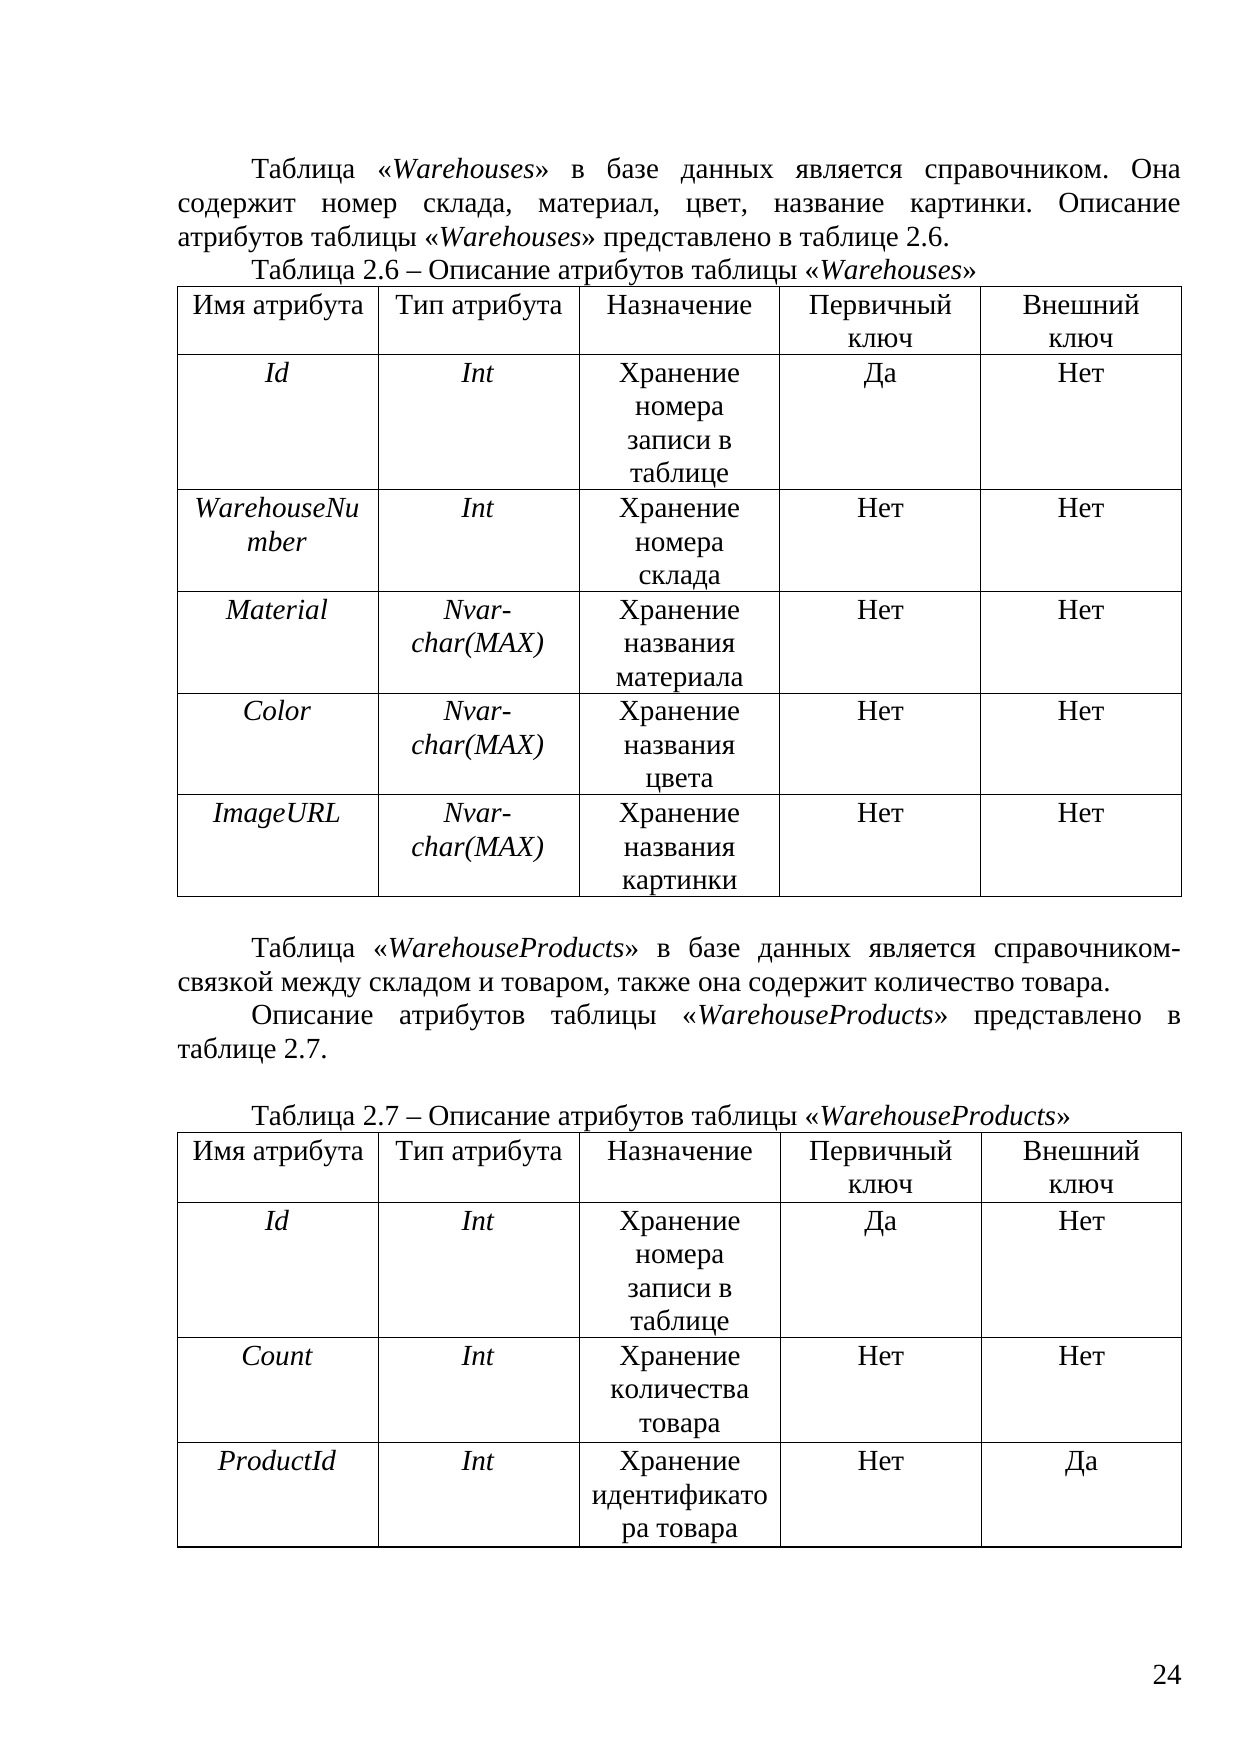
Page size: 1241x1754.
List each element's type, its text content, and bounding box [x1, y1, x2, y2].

text Описание атрибутов таблицы «WarehouseProducts» представлено в таблице 2.7. [177, 997, 1181, 1064]
table_header Назначение [580, 287, 779, 354]
table_cell ProductId [178, 1443, 378, 1546]
table_cell Нет [780, 490, 980, 591]
table_cell Nvar-char(MAX) [379, 694, 579, 794]
table_cell ImageURL [178, 795, 378, 896]
table_cell Нет [781, 1338, 981, 1442]
table_cell Нет [780, 694, 980, 794]
table_cell Хранение названия цвета [580, 694, 779, 794]
table_cell Нет [981, 694, 1181, 794]
table_header Первичный ключ [780, 287, 980, 354]
table_cell Нет [780, 795, 980, 896]
table_cell Id [178, 355, 378, 489]
table_cell Да [982, 1443, 1181, 1546]
text Таблица 2.6 – Описание атрибутов таблицы «Warehouses» [251, 252, 1181, 286]
table_cell Int [379, 1338, 579, 1442]
table_cell Нет [780, 592, 980, 692]
table_header Имя атрибута [178, 287, 378, 354]
table_cell Хранение номера записи в таблице [580, 1203, 780, 1337]
table_cell Хранение названия картинки [580, 795, 779, 896]
table_cell Nvar-char(MAX) [379, 795, 579, 896]
table_cell Хранение названия материала [580, 592, 779, 692]
text Таблица 2.7 – Описание атрибутов таблицы «WarehouseProducts» [251, 1098, 1181, 1132]
text Таблица «Warehouses» в базе данных является справочником. Она содержит номер склада, материал, цвет, название картинки. Описание атрибутов таблицы «Warehouses» представлено в таблице 2.6. [177, 152, 1181, 252]
table_cell Id [178, 1203, 378, 1337]
table_cell Int [379, 1443, 579, 1546]
table_cell Material [178, 592, 378, 692]
table_cell Nvar-char(MAX) [379, 592, 579, 692]
table_cell Нет [981, 490, 1181, 591]
table_cell Хранение количества товара [580, 1338, 780, 1442]
table_cell Нет [982, 1338, 1181, 1442]
table_cell Нет [982, 1203, 1181, 1337]
table_cell Нет [981, 592, 1181, 692]
table_header Имя атрибута [178, 1133, 378, 1202]
table_header Назначение [580, 1133, 780, 1202]
table_cell Count [178, 1338, 378, 1442]
table_cell Хранение идентификатора товара [580, 1443, 780, 1546]
table_cell Нет [981, 795, 1181, 896]
table_cell Хранение номера склада [580, 490, 779, 591]
table_header Тип атрибута [379, 287, 579, 354]
text Таблица «WarehouseProducts» в базе данных является справочником-связкой между складом и товаром, также она содержит количество товара. [177, 930, 1181, 997]
table_cell Int [379, 490, 579, 591]
table_cell Хранение номера записи в таблице [580, 355, 779, 489]
table_cell WarehouseNumber [178, 490, 378, 591]
table_cell Int [379, 355, 579, 489]
table_header Внешний ключ [982, 1133, 1181, 1202]
table_cell Да [781, 1203, 981, 1337]
table_cell Да [780, 355, 980, 489]
table_header Первичный ключ [781, 1133, 981, 1202]
table_header Тип атрибута [379, 1133, 579, 1202]
table_cell Нет [781, 1443, 981, 1546]
table_cell Color [178, 694, 378, 794]
table_cell Нет [981, 355, 1181, 489]
table_cell Int [379, 1203, 579, 1337]
table_header Внешний ключ [981, 287, 1181, 354]
